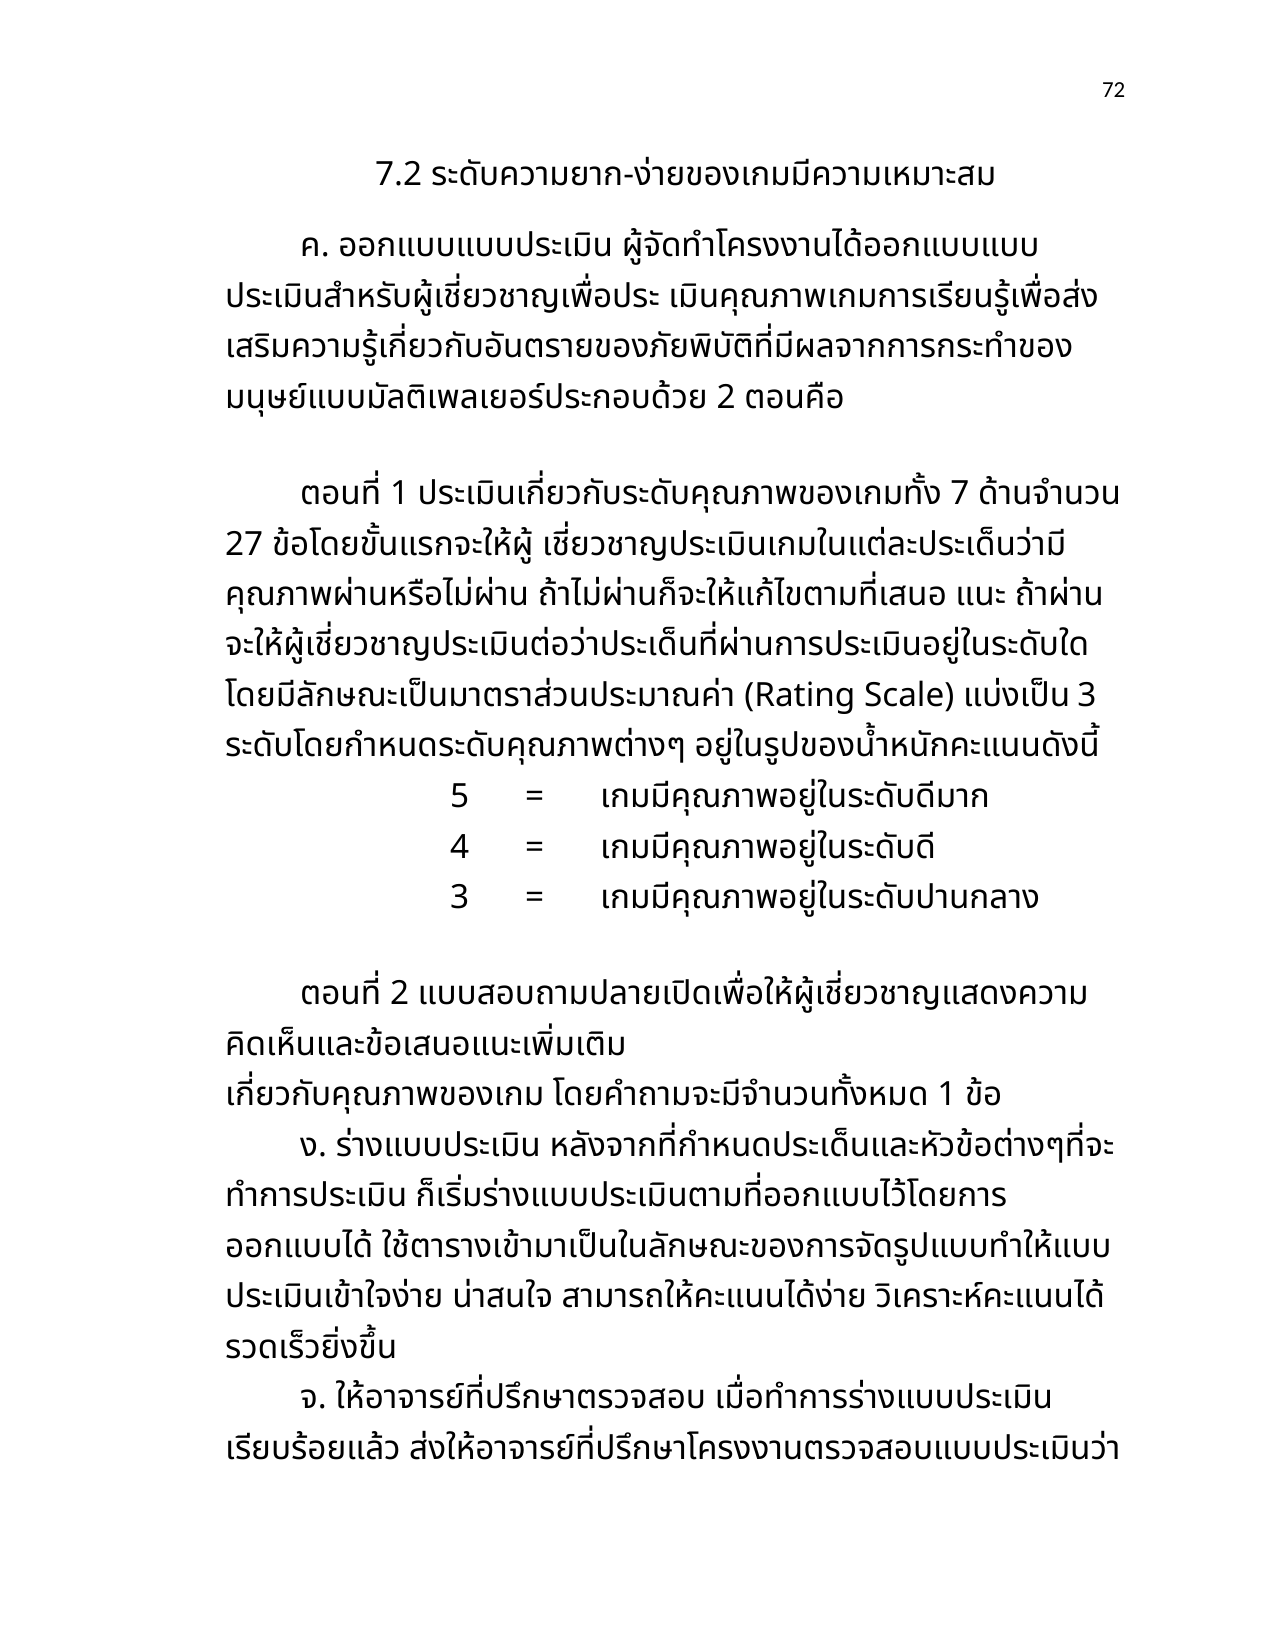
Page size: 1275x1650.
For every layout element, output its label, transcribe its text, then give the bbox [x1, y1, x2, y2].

text ค. ออกแบบแบบประเมิน ผู้จัดทำโครงงานได้ออกแบบแบบประเมินสำหรับผู้เชี่ยวชาญเพื่อประ เมินคุณภาพเกมการเรียนรู้เพื่อส่งเสริมความรู้เกี่ยวกับอันตรายของภัยพิบัติที่มีผลจากการกระทำของมนุษย์แบบมัลติเพลเยอร์ประกอบด้วย 2 ตอนคือ [225, 221, 1125, 423]
text 3 = เกมมีคุณภาพอยู่ในระดับปานกลาง [375, 873, 1125, 924]
text ตอนที่ 1 ประเมินเกี่ยวกับระดับคุณภาพของเกมทั้ง 7 ด้านจำนวน 27 ข้อโดยขั้นแรกจะให้ผู้ เชี่ยวชาญประเมินเกมในแต่ละประเด็นว่ามีคุณภาพผ่านหรือไม่ผ่าน ถ้าไม่ผ่านก็จะให้แก้ไขตามที่เสนอ แนะ ถ้าผ่านจะให้ผู้เชี่ยวชาญประเมินต่อว่าประเด็นที่ผ่านการประเมินอยู่ในระดับใด โดยมีลักษณะเป็นมาตราส่วนประมาณค่า (Rating Scale) แบ่งเป็น3 ระดับโดยกำหนดระดับคุณภาพต่างๆ อยู่ในรูปของน้ำหนักคะแนนดังนี้ [225, 469, 1125, 772]
text 5 = เกมมีคุณภาพอยู่ในระดับดีมาก [375, 772, 1125, 822]
text เกี่ยวกับคุณภาพของเกม โดยคำถามจะมีจำนวนทั้งหมด 1 ข้อ [225, 1070, 1125, 1121]
text 4 = เกมมีคุณภาพอยู่ในระดับดี [375, 822, 1125, 873]
text ง. ร่างแบบประเมิน หลังจากที่กำหนดประเด็นและหัวข้อต่างๆที่จะทำการประเมิน ก็เริ่มร่างแบบประเมินตามที่ออกแบบไว้โดยการออกแบบได้ ใช้ตารางเข้ามาเป็นในลักษณะของการจัดรูปแบบทำให้แบบประเมินเข้าใจง่าย น่าสนใจ สามารถให้คะแนนได้ง่าย วิเคราะห์คะแนนได้รวดเร็วยิ่งขึ้น [225, 1121, 1125, 1373]
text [225, 1373, 1125, 1474]
text ตอนที่ 2 แบบสอบถามปลายเปิดเพื่อให้ผู้เชี่ยวชาญแสดงความคิดเห็นและข้อเสนอแนะเพิ่มเติม [225, 969, 1125, 1070]
text 7.2 ระดับความยาก-ง่ายของเกมมีความเหมาะสม [300, 150, 1125, 201]
